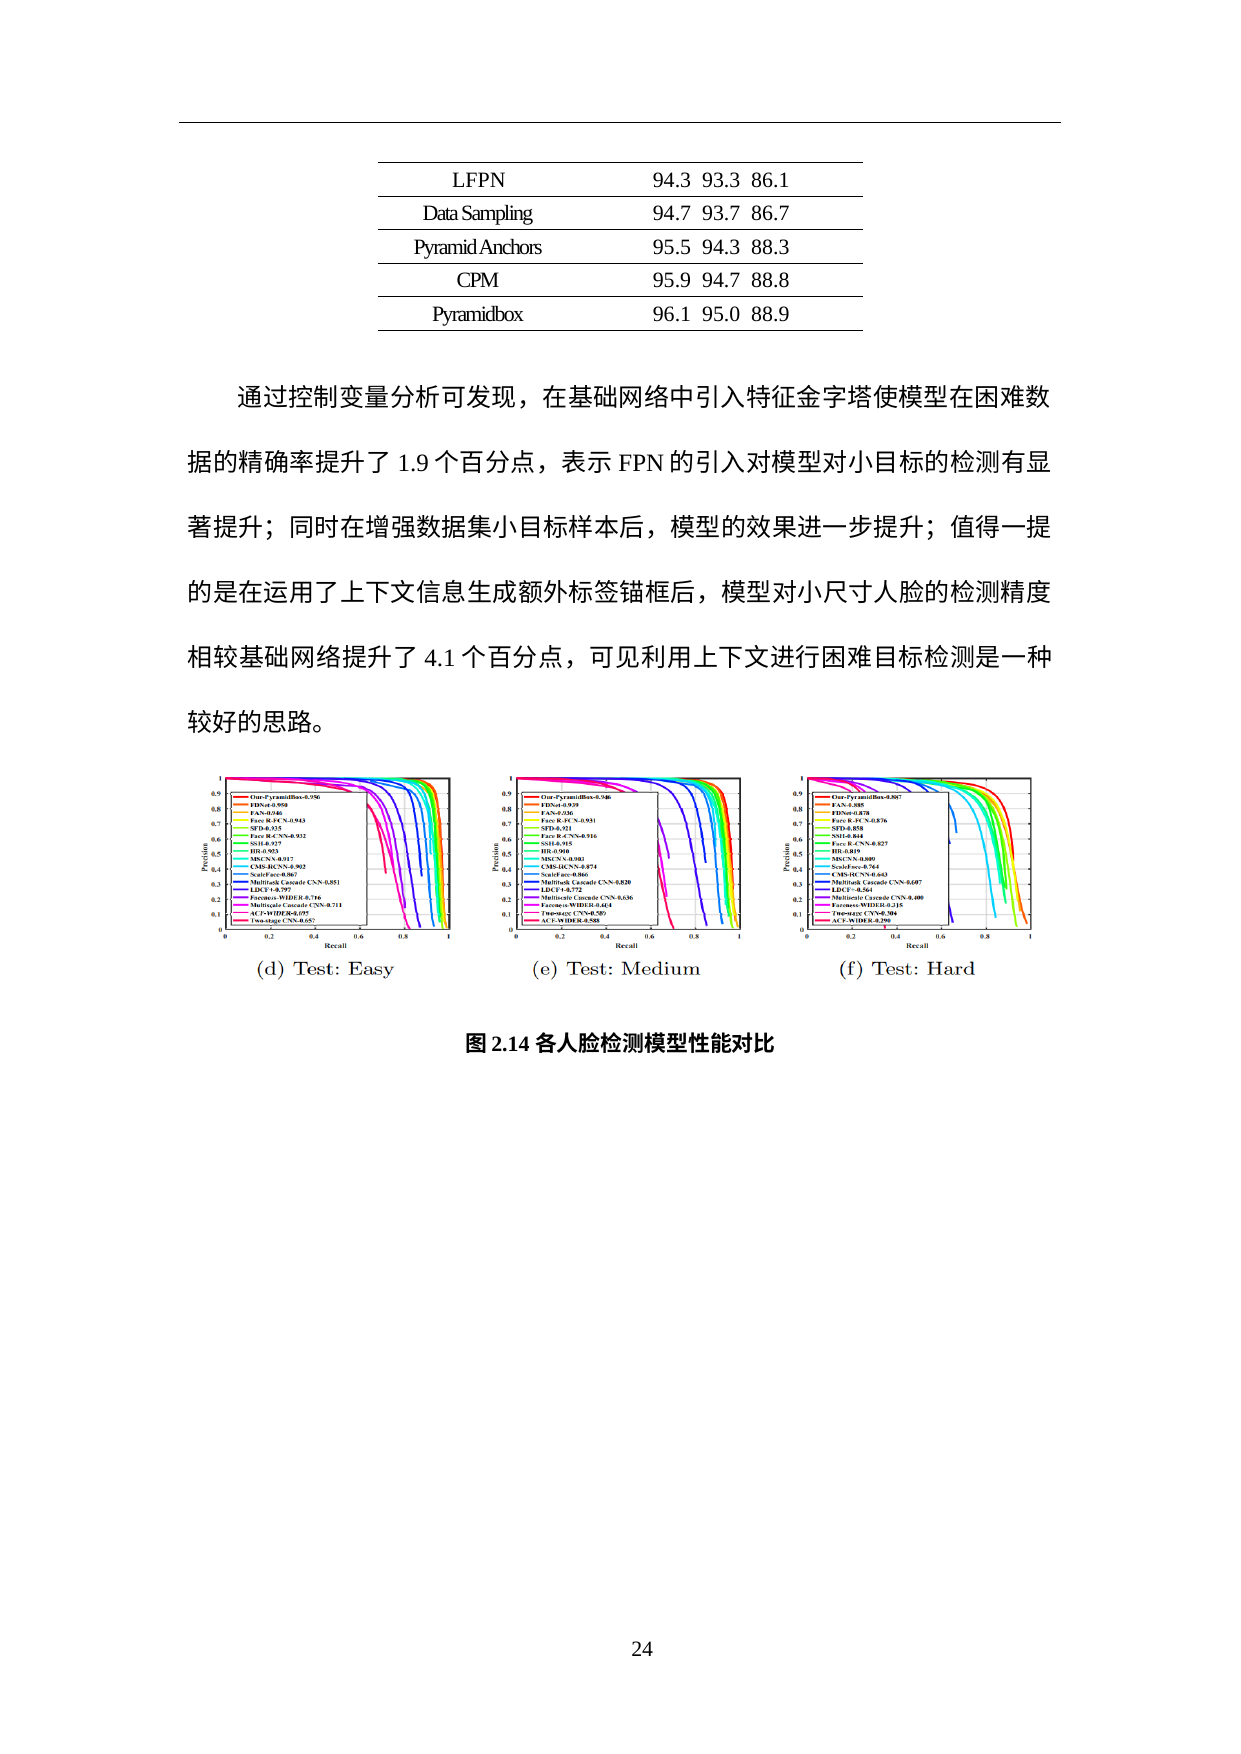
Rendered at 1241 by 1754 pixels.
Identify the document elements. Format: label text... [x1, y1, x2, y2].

table_cell Pyramidbox [378, 297, 579, 330]
table_cell Pyramid Anchors [378, 230, 579, 263]
table_cell 94.7 93.7 86.7 [580, 197, 862, 229]
text 通过控制变量分析可发现，在基础网络中引入特征金字塔使模型在困难数据的精确率提升了1.9个百分点，表示FPN的引入对模型对小目标的检测有显著提升；同时在增强数据集小目标样本后，模型的效果进一步提升；值得一提的是在运用了上下文信息生成额外标签锚框后，模型对小尺寸人脸的检测精度相较基础网络提升了4.1个百分点，可见利用上下文进行困难目标检测是一种较好的思路。 [187, 363, 1053, 753]
table_cell Data Sampling [378, 197, 579, 229]
table_cell 94.3 93.3 86.1 [580, 163, 862, 196]
table_cell CPM [378, 264, 579, 296]
table_cell LFPN [378, 163, 579, 196]
table_cell 95.5 94.3 88.3 [580, 230, 862, 263]
picture [188, 762, 1054, 985]
table_cell 96.1 95.0 88.9 [580, 297, 862, 330]
table_cell 95.9 94.7 88.8 [580, 264, 862, 296]
